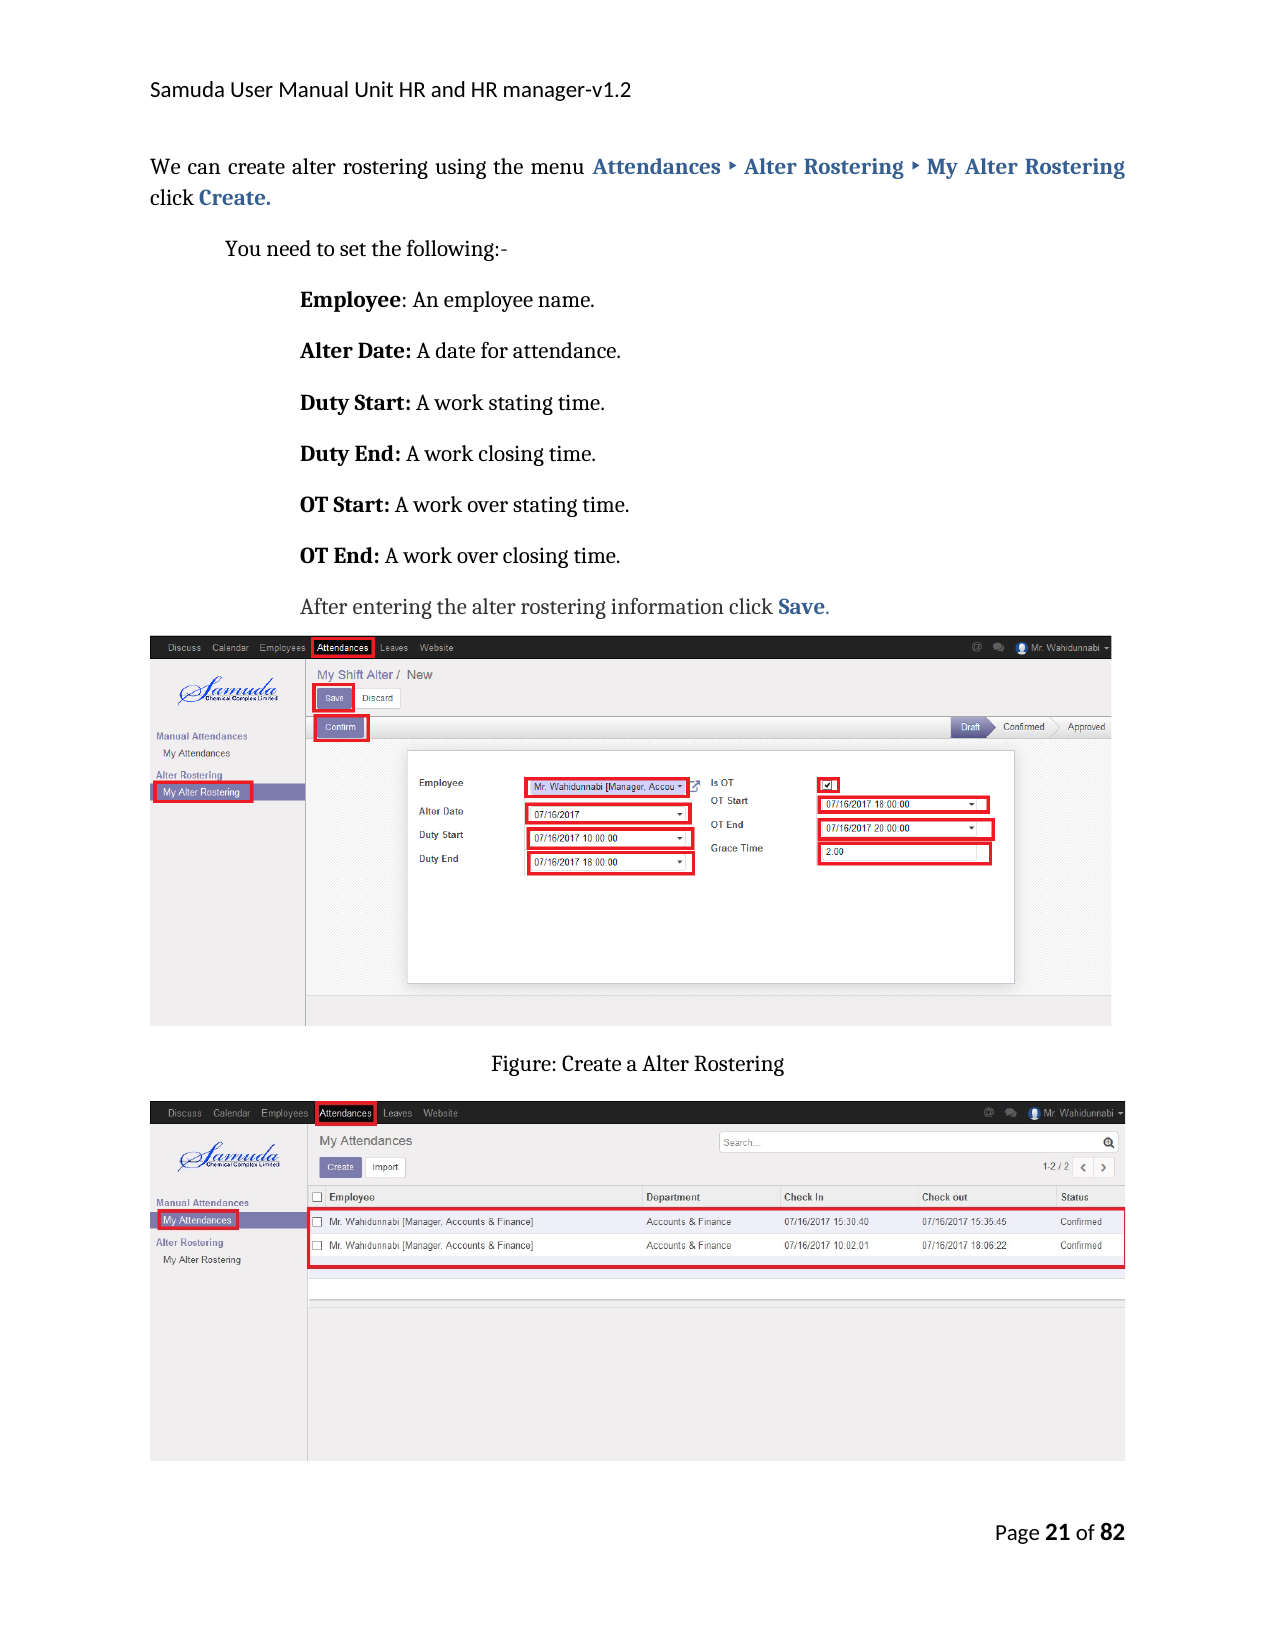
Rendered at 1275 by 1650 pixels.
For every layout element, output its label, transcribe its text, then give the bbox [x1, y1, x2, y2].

text Duty End: A work closing time. [187, 440, 1125, 467]
text After entering the alter rostering information click Save. [150, 593, 1125, 620]
text Alter Date: A date for attendance. [187, 338, 1125, 364]
text Figure: Create a Alter Rostering [150, 1050, 1125, 1077]
picture [150, 1101, 1125, 1461]
text Duty Start: A work stating time. [187, 389, 1125, 416]
text You need to set the following:- [150, 236, 1125, 262]
text OT Start: A work over stating time. [187, 491, 1125, 518]
text Employee: An employee name. [187, 287, 1125, 313]
picture [150, 635, 1112, 1026]
text We can create alter rostering using the menu Attendances ‣ Alter Rostering ‣ My Alter Rostering click Create. [150, 150, 1125, 211]
text OT End: A work over closing time. [187, 542, 1125, 569]
